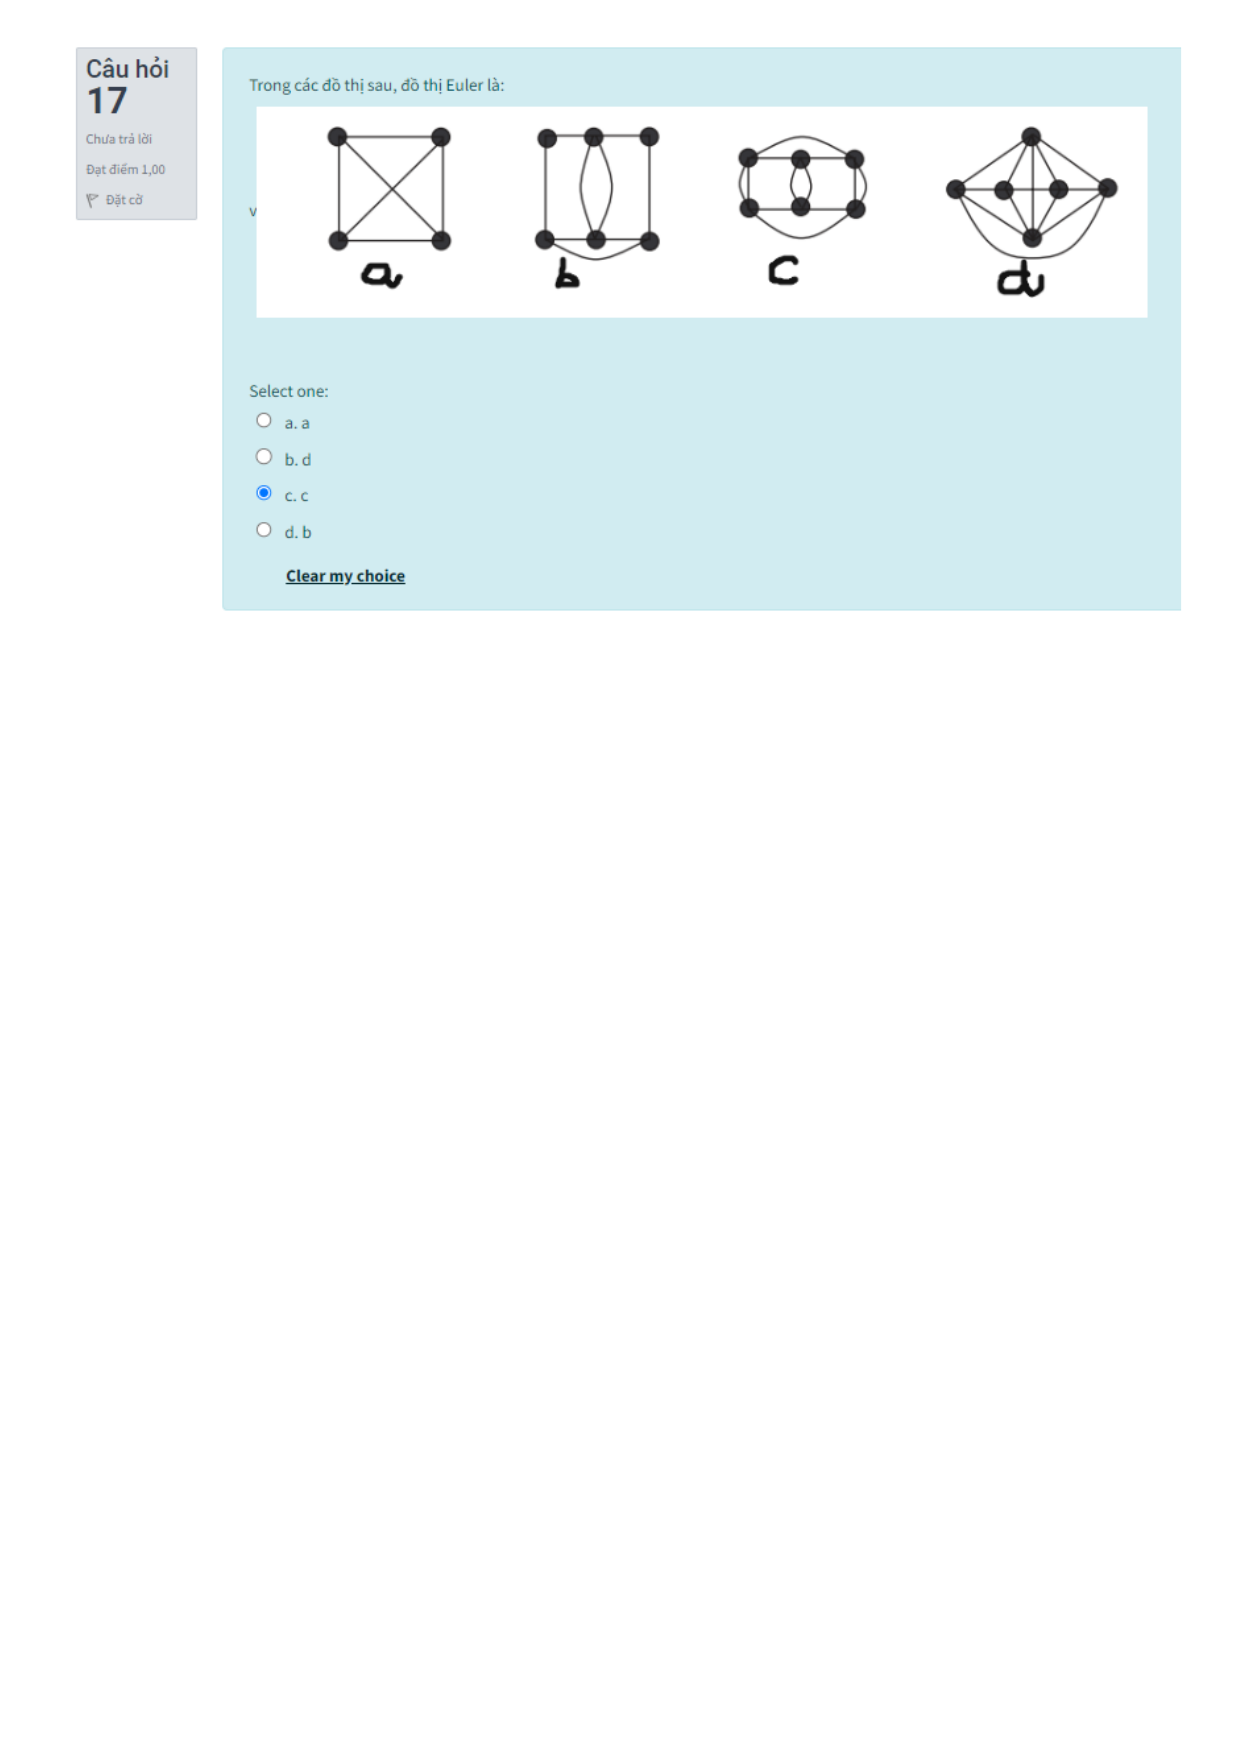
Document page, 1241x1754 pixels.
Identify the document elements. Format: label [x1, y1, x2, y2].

picture [59, 29, 1182, 616]
